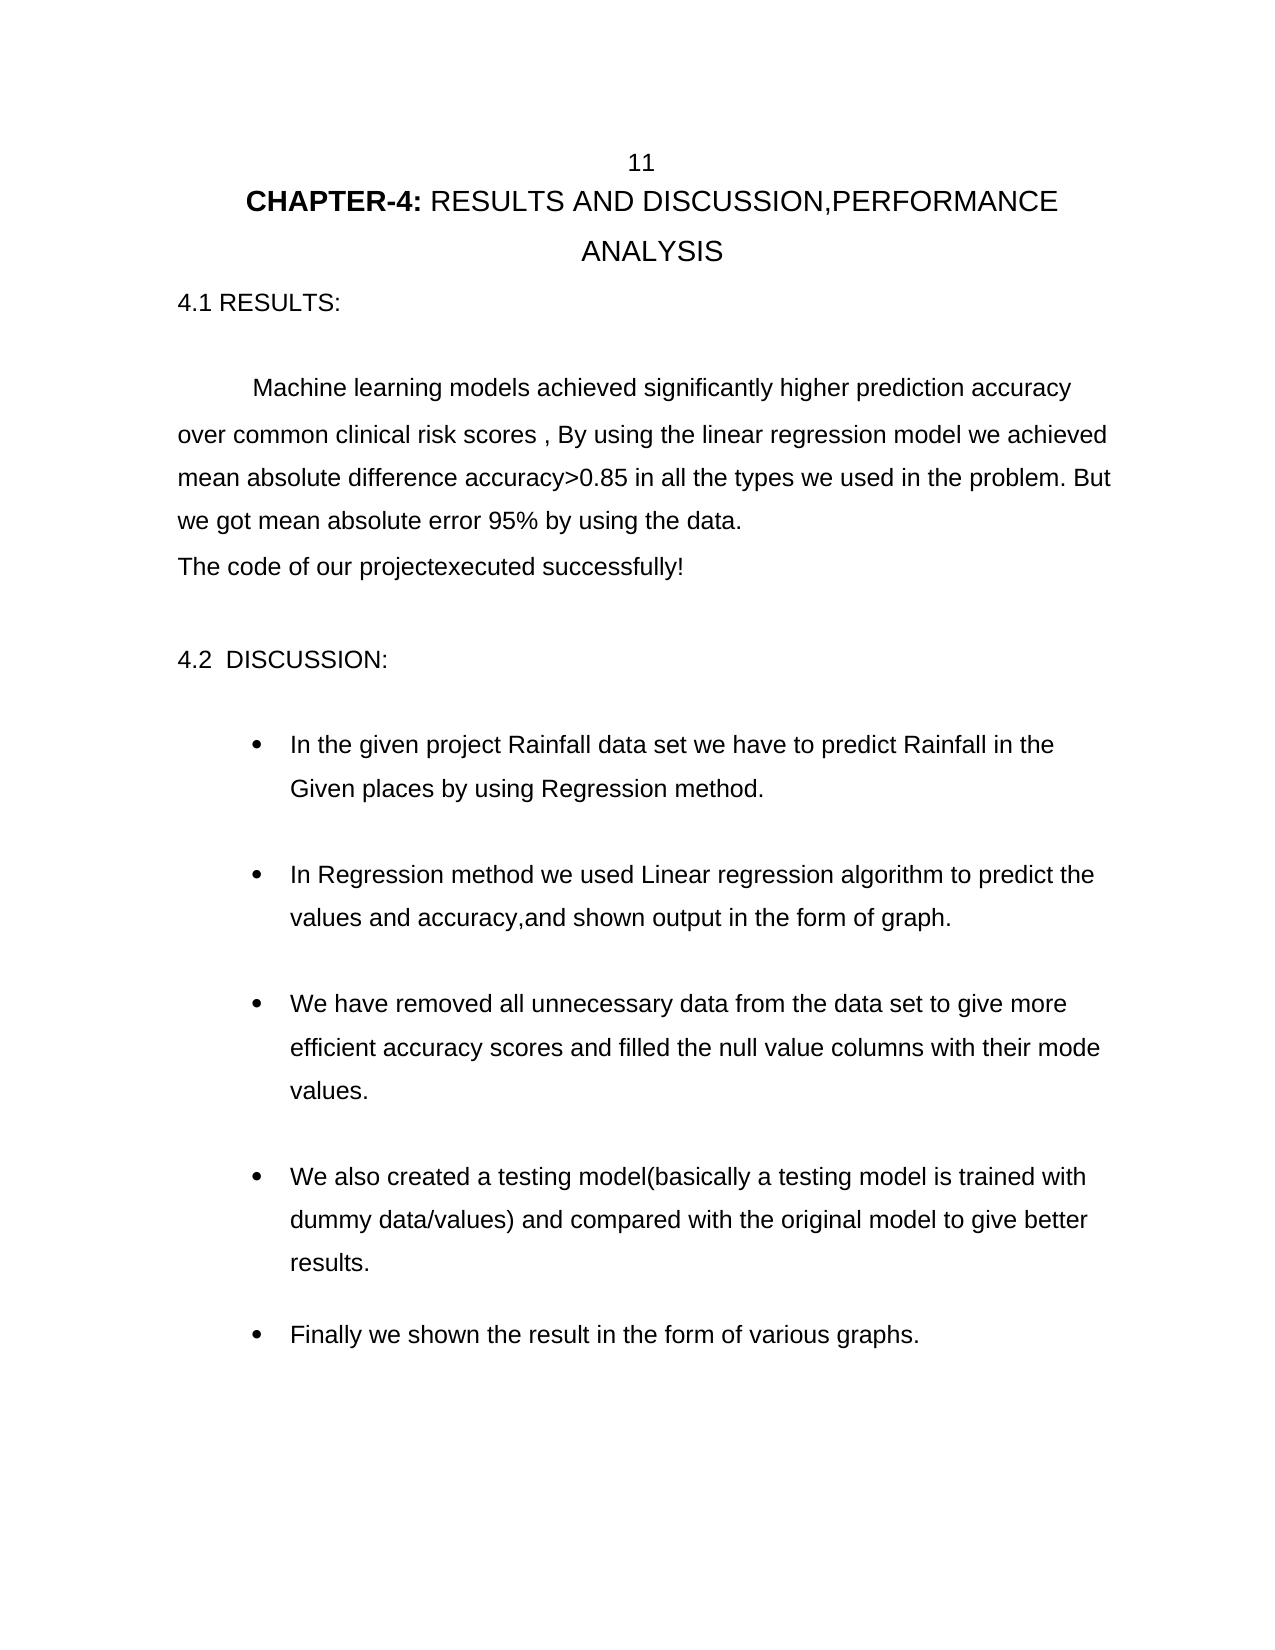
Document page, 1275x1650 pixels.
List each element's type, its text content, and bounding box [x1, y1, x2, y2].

text CHAPTER-4: RESULTS AND DISCUSSION,PERFORMANCE ANALYSIS [177, 184, 1127, 268]
text 11 [177, 148, 1127, 176]
text The code of our projectexecuted successfully! [177, 552, 1127, 581]
text 4.2 DISCUSSION: [177, 644, 1127, 673]
text over common clinical risk scores , By using the linear regression model we achieved mean absolute difference accuracy>0.85 in all the types we used in the problem. But we got mean absolute error 95% by using the data. [177, 419, 1127, 534]
list Finally we shown the result in the form of various graphs. [252, 1320, 1127, 1349]
list We also created a testing model(basically a testing model is trained with dummy data/values) and compared with the original model to give better results. [252, 1162, 1127, 1277]
list We have removed all unnecessary data from the data set to give more efficient accuracy scores and filled the null value columns with their mode values. [252, 989, 1127, 1104]
list In the given project Rainfall data set we have to predict Rainfall in the Given places by using Regression method. [252, 730, 1127, 802]
text 4.1 RESULTS: [177, 288, 1127, 316]
text Machine learning models achieved significantly higher prediction accuracy [177, 373, 1127, 402]
list In Regression method we used Linear regression algorithm to predict the values and accuracy,and shown output in the form of graph. [252, 860, 1127, 932]
